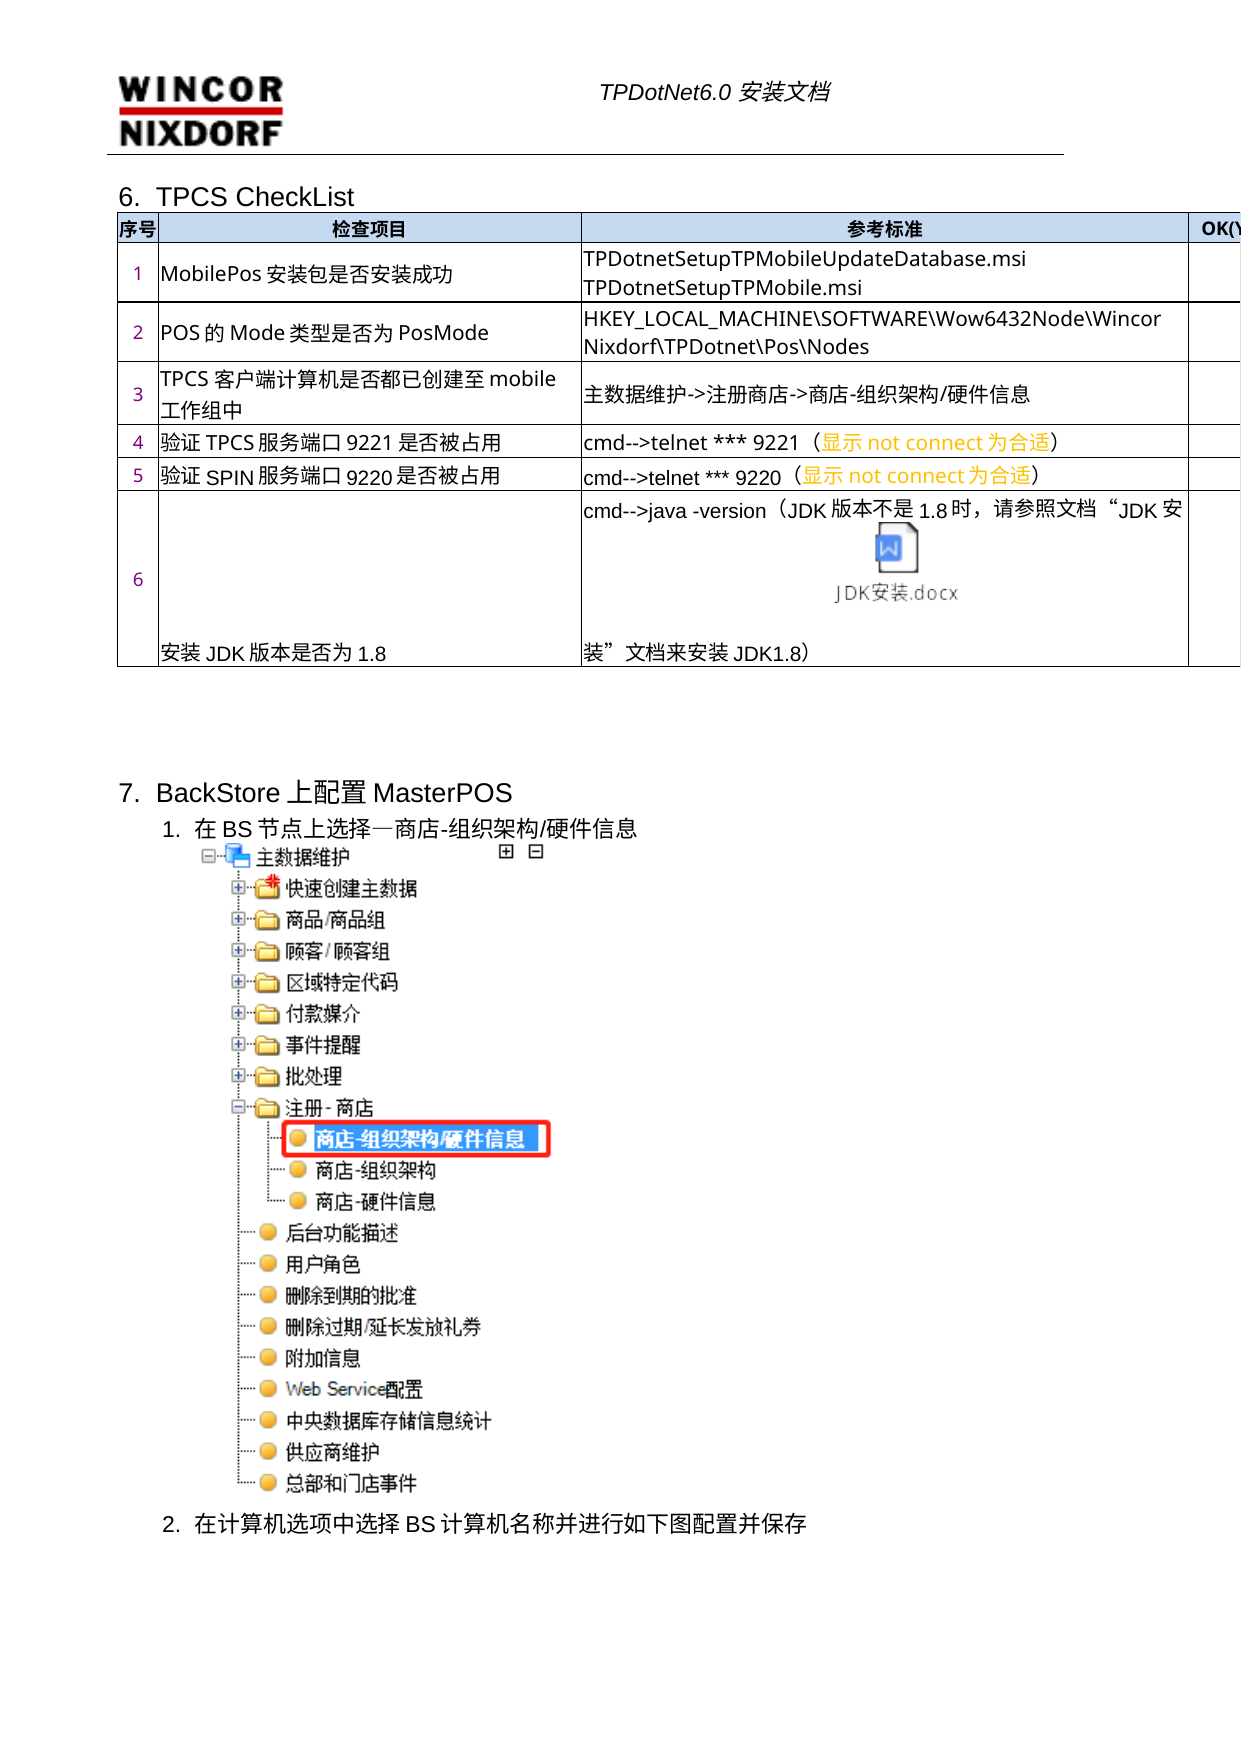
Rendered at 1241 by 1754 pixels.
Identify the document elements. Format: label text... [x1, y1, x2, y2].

table_cell HKEY_LOCAL_MACHINE\SOFTWARE\Wow6432Node\Wincor Nixdorf\TPDotnet\Pos\Nodes [582, 303, 1188, 361]
table_cell cmd-->telnet *** 9221（显示not connect为合适） [582, 425, 1188, 457]
table_cell POS的Mode类型是否为PosMode [159, 303, 581, 361]
table_cell 验证TPCS服务端口9221是否被占用 [159, 425, 581, 457]
subtitle TPCS CheckList [118, 181, 1053, 212]
subtitle BackStore上配置MasterPOS [118, 771, 1053, 811]
table_cell cmd-->java -version（JDK版本不是1.8时，请参照文档“JDK安装”文档来安装JDK1.8） [582, 491, 1188, 666]
table_cell 验证SPIN服务端口9220是否被占用 [159, 458, 581, 490]
list 在计算机选项中选择BS计算机名称并进行如下图配置并保存 [162, 1506, 1053, 1539]
table_cell [1189, 303, 1240, 361]
table_cell 安装JDK版本是否为1.8 [159, 491, 581, 666]
table_cell MobilePos安装包是否安装成功 [159, 243, 581, 301]
picture [118, 73, 287, 154]
table_cell [1189, 243, 1240, 301]
table_cell 6 [118, 491, 158, 666]
table_cell TPCS 客户端计算机是否都已创建至mobile工作组中 [159, 362, 581, 424]
table_cell 5 [118, 458, 158, 490]
table_header OK(Y/N) [1189, 213, 1240, 242]
table_cell 4 [118, 425, 158, 457]
table_cell cmd-->telnet *** 9220（显示not connect为合适） [582, 458, 1188, 490]
table_cell 3 [118, 362, 158, 424]
picture [191, 843, 573, 1507]
table_cell 2 [118, 303, 158, 361]
table_cell [1189, 425, 1240, 457]
list 在BS节点上选择—商店-组织架构/硬件信息 [162, 811, 1053, 844]
table_cell 主数据维护->注册商店->商店-组织架构/硬件信息 [582, 362, 1188, 424]
table_cell [1189, 362, 1240, 424]
table_header 序号 [118, 213, 158, 242]
table_header 检查项目 [159, 213, 581, 242]
table_cell 1 [118, 243, 158, 301]
table_cell [1189, 458, 1240, 490]
table_cell TPDotnetSetupTPMobileUpdateDatabase.msi TPDotnetSetupTPMobile.msi [582, 243, 1188, 301]
table_header 参考标准 [582, 213, 1188, 242]
table_cell [1189, 491, 1240, 666]
